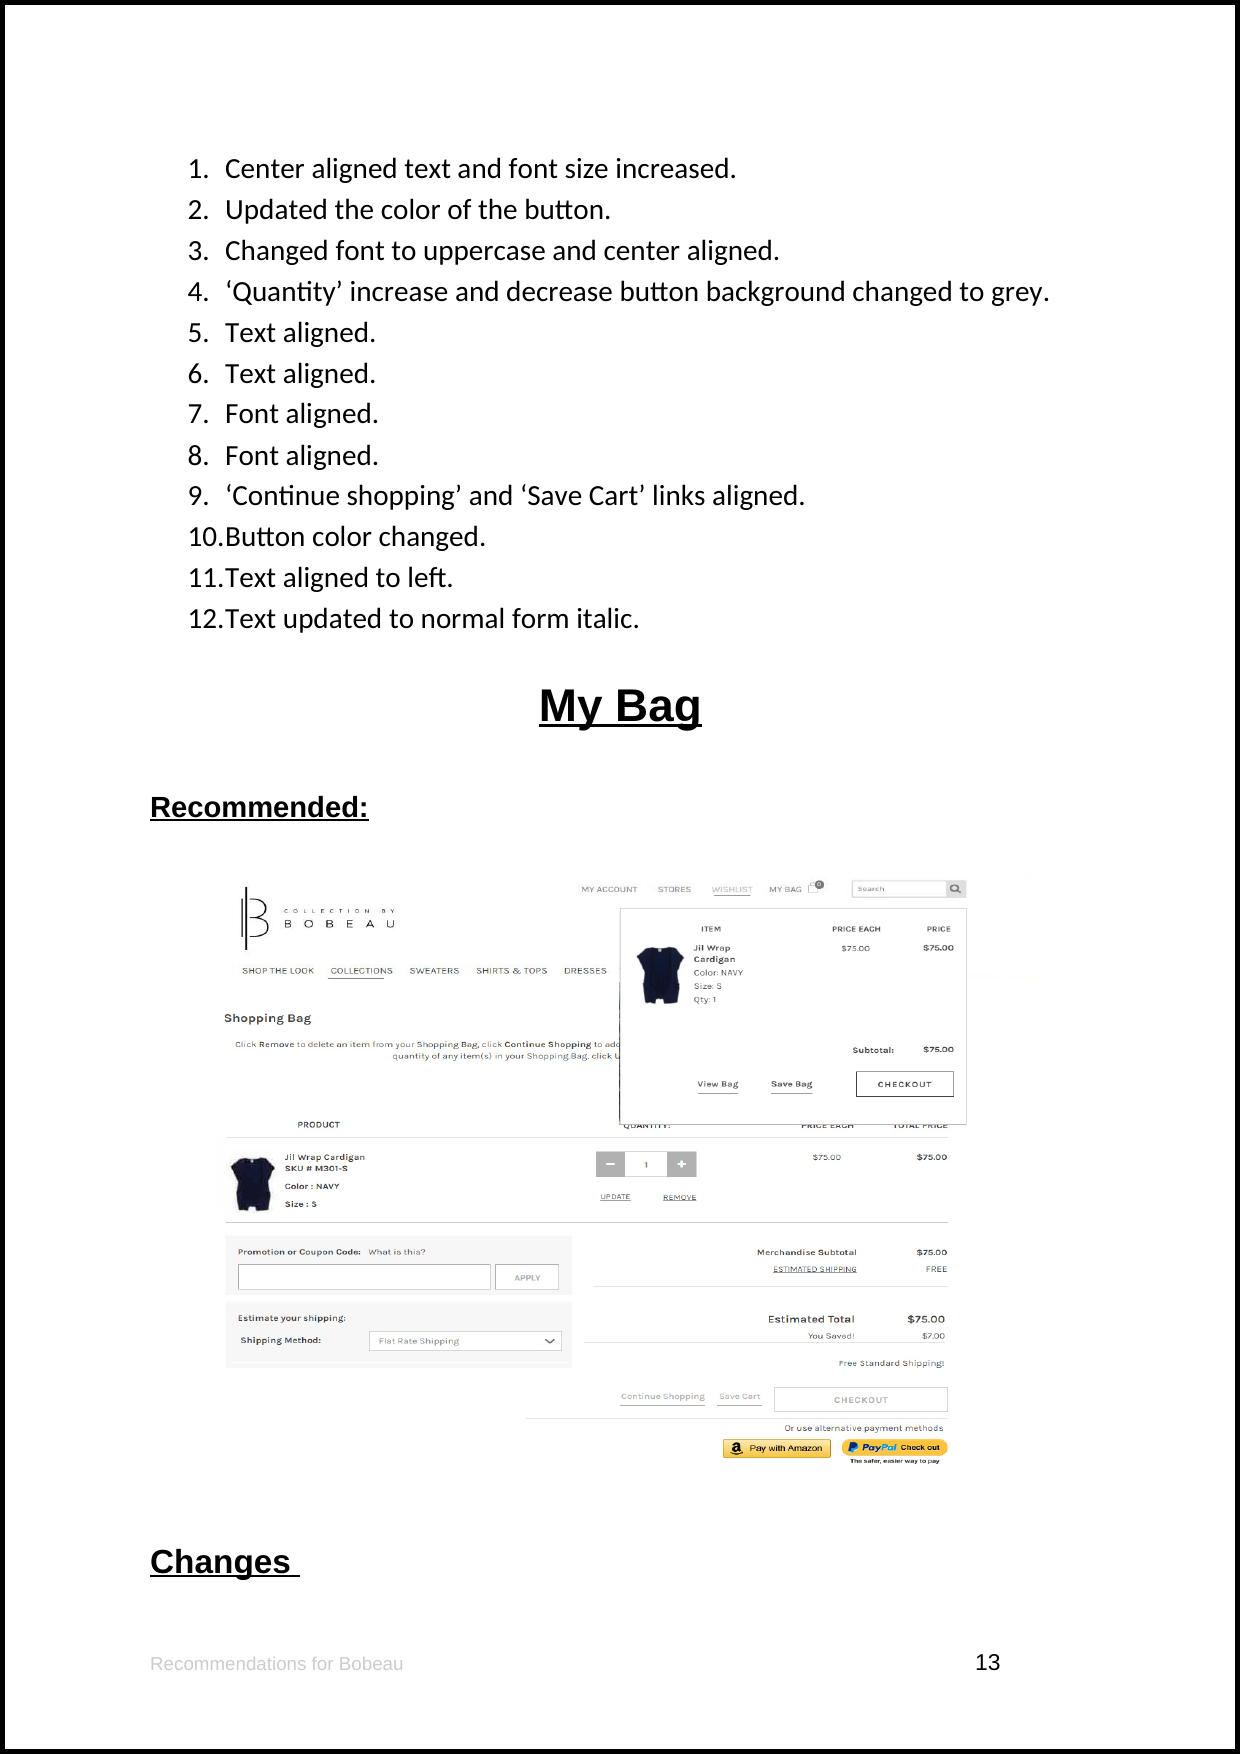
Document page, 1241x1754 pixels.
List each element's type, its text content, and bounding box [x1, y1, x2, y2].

list ‘Continue shopping’ and ‘Save Cart’ links aligned. [187, 477, 1090, 513]
list ‘Quantity’ increase and decrease button background changed to grey. [187, 273, 1090, 308]
list Center aligned text and font size increased. [187, 150, 1090, 186]
list Text aligned. [187, 355, 1090, 390]
list Updated the color of the button. [187, 191, 1090, 227]
list Text updated to normal form italic. [187, 600, 1090, 636]
text Recommended: [150, 790, 1090, 824]
text Changes [150, 1542, 1090, 1580]
list Font aligned. [187, 396, 1090, 431]
list Text aligned to left. [187, 559, 1090, 595]
list Changed font to uppercase and center aligned. [187, 232, 1090, 267]
subtitle My Bag [150, 679, 1090, 731]
list Text aligned. [187, 314, 1090, 349]
list Button color changed. [187, 518, 1090, 554]
picture [150, 873, 1091, 1508]
list Font aligned. [187, 437, 1090, 472]
